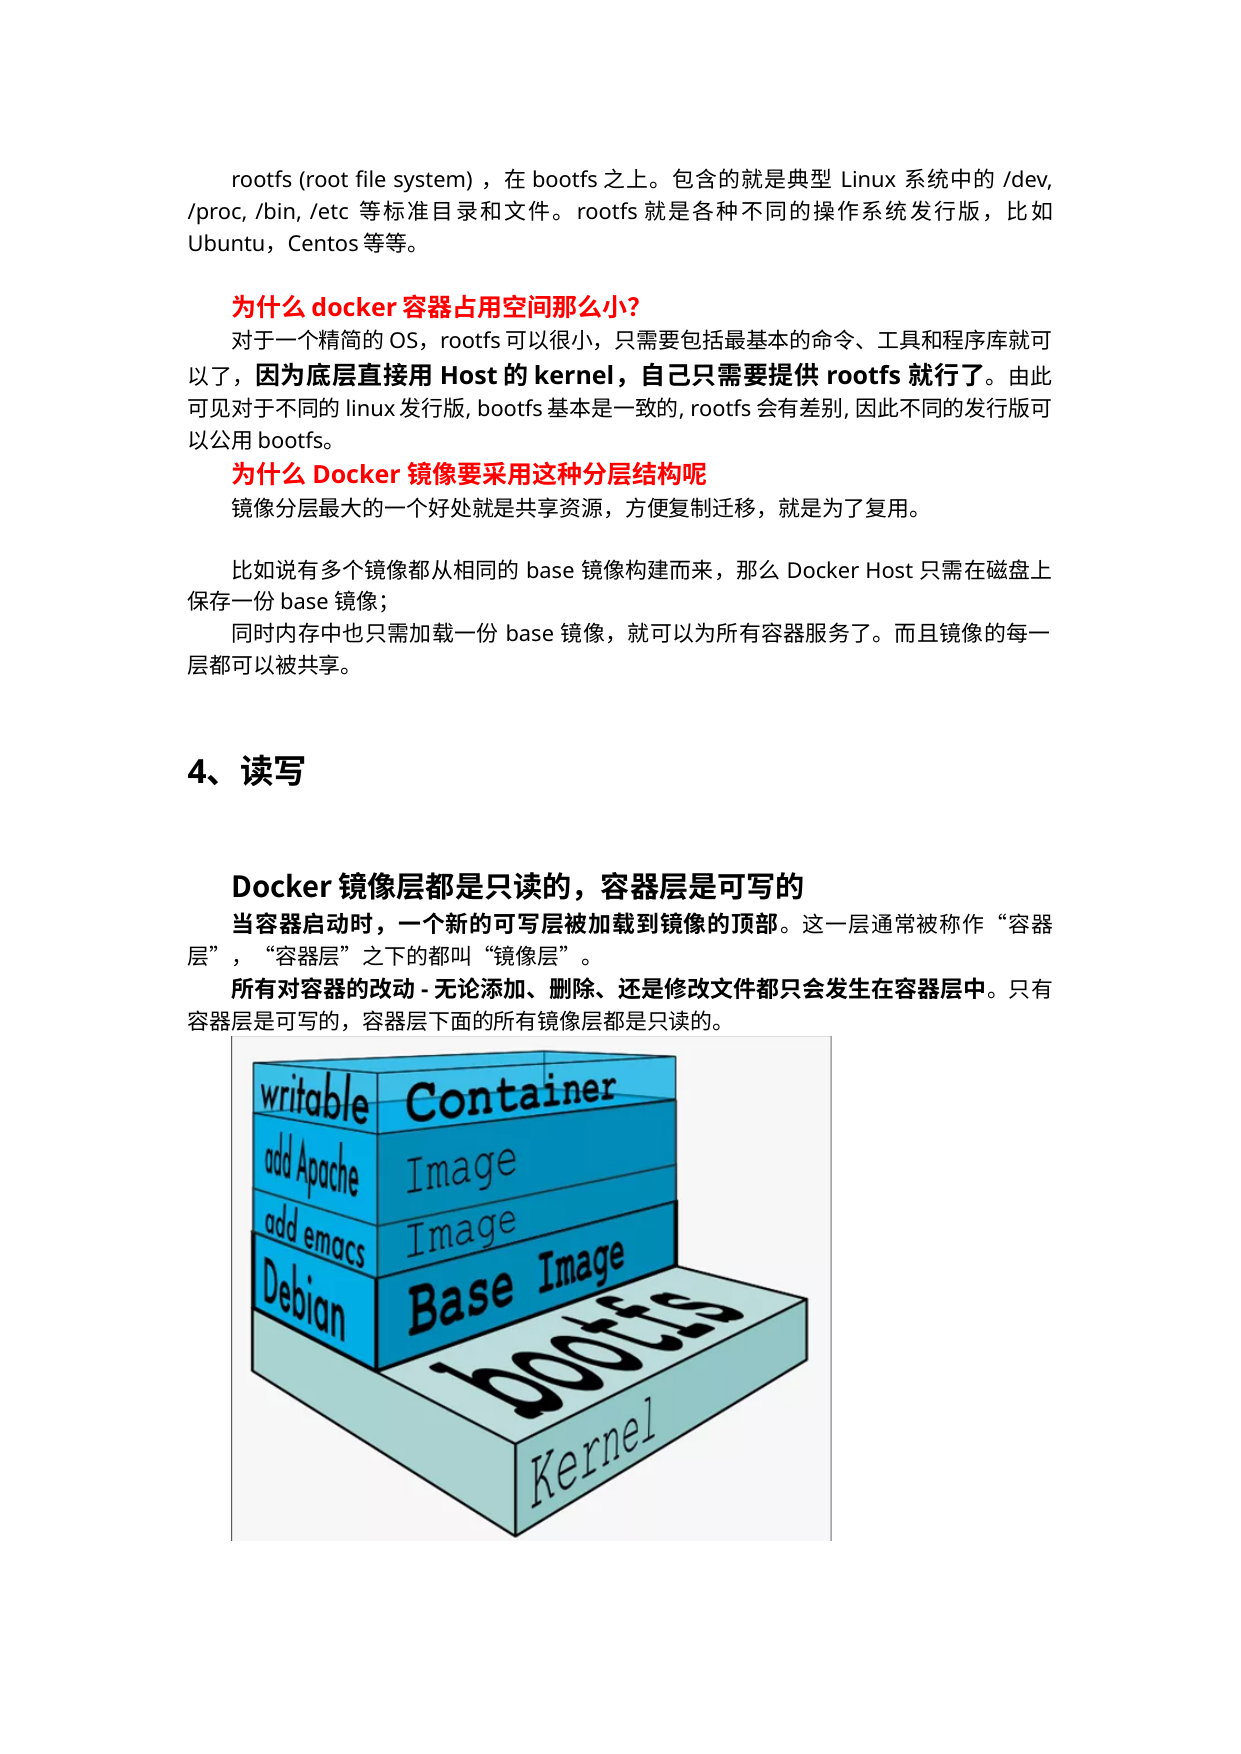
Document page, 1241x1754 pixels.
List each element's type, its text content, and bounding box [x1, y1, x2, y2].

text 为什么docker容器占用空间那么小？ [187, 287, 1053, 323]
subtitle 4、读写 [187, 736, 1053, 801]
text 比如说有多个镜像都从相同的 base 镜像构建而来，那么 Docker Host 只需在磁盘上保存一份 base 镜像； [187, 553, 1053, 616]
text 所有对容器的改动 - 无论添加、删除、还是修改文件都只会发生在容器层中。只有容器层是可写的，容器层下面的所有镜像层都是只读的。 [187, 971, 1053, 1036]
text rootfs (root file system) ，在bootfs之上。包含的就是典型 Linux 系统中的 /dev, /proc, /bin, /etc 等标准目录和文件。rootfs就是各种不同的操作系统发行版，比如Ubuntu，Centos等等。 [187, 162, 1053, 257]
text 当容器启动时，一个新的可写层被加载到镜像的顶部。这一层通常被称作“容器层”，“容器层”之下的都叫“镜像层”。 [187, 906, 1053, 971]
text 同时内存中也只需加载一份 base 镜像，就可以为所有容器服务了。而且镜像的每一层都可以被共享。 [187, 616, 1053, 679]
text 对于一个精简的OS，rootfs可以很小，只需要包括最基本的命令、工具和程序库就可以了，因为底层直接用Host的kernel，自己只需要提供 rootfs 就行了。由此可见对于不同的linux发行版, bootfs基本是一致的, rootfs会有差别, 因此不同的发行版可以公用bootfs。 [187, 323, 1053, 455]
text Docker镜像层都是只读的，容器层是可写的 [187, 864, 1053, 906]
text 为什么 Docker 镜像要采用这种分层结构呢 [187, 455, 1053, 491]
picture [231, 1036, 832, 1541]
text 镜像分层最大的一个好处就是共享资源，方便复制迁移，就是为了复用。 [187, 491, 1053, 523]
